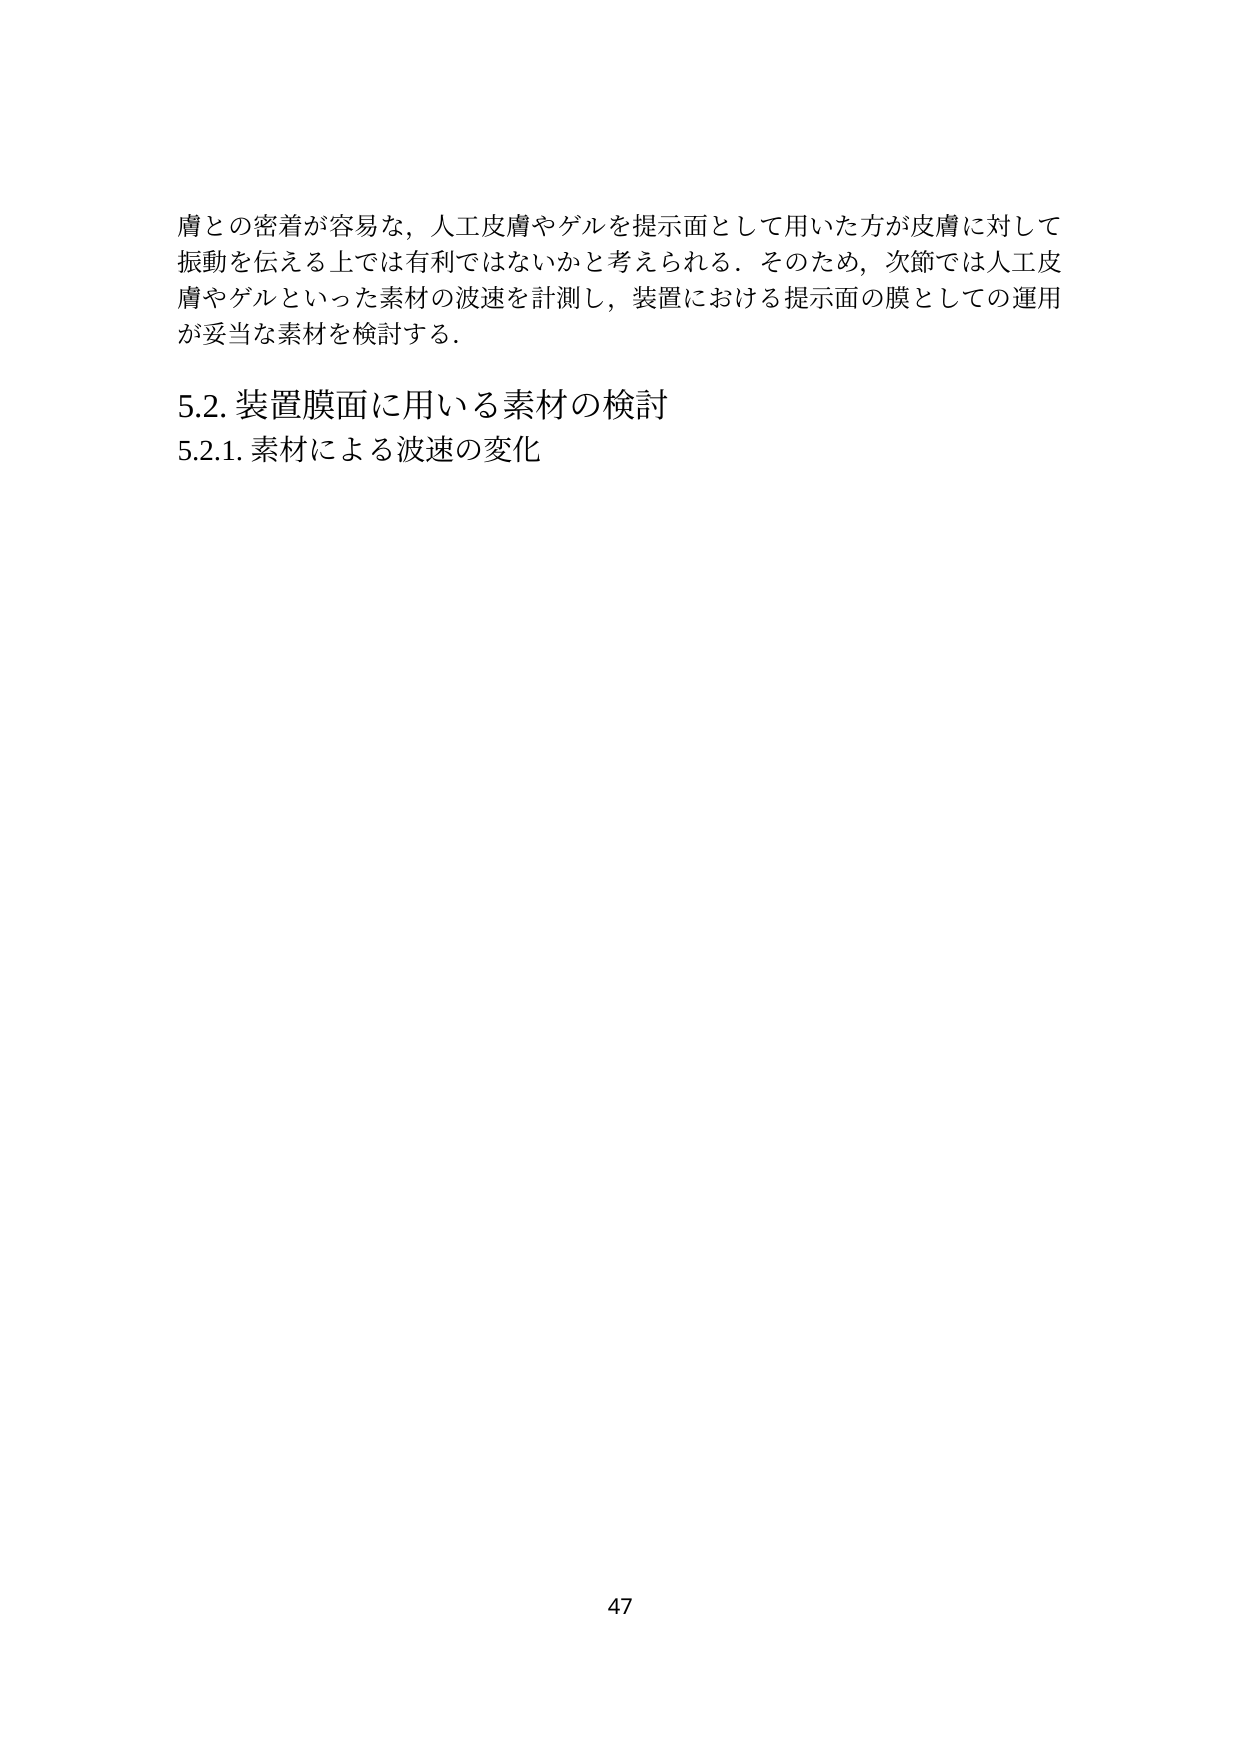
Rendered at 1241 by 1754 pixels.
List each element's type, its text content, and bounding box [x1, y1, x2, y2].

text 5.2. 装置膜面に用いる素材の検討 [177, 379, 1063, 427]
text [177, 207, 1063, 351]
text 5.2.1. 素材による波速の変化 [177, 427, 1063, 469]
